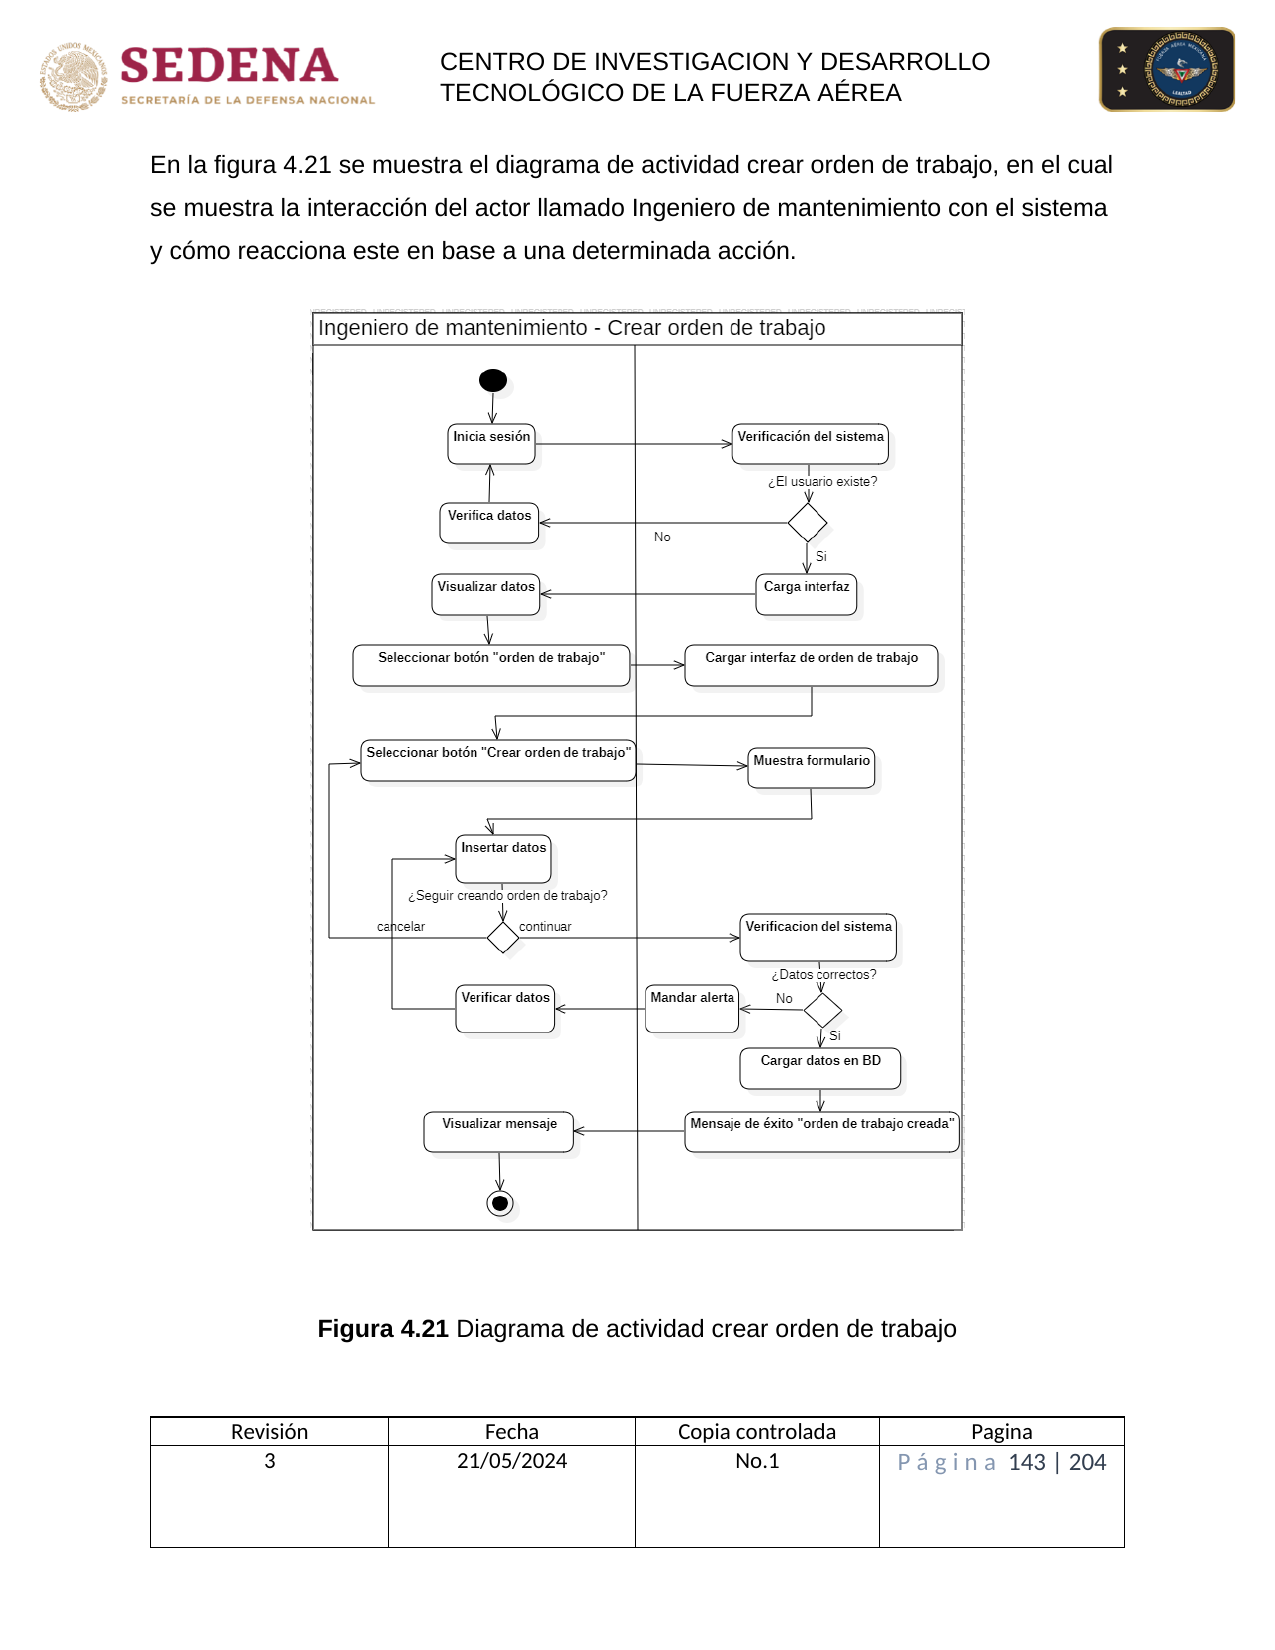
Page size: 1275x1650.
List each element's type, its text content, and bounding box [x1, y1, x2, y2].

text Figura 4.21 Diagrama de actividad crear orden de trabajo [150, 1314, 1125, 1342]
text En la figura 4.21 se muestra el diagrama de actividad crear orden de trabajo, en el cual se muestra la interacción del actor llamado Ingeniero de mantenimiento con el sistema y cómo reacciona este en base a una determinada acción. [150, 150, 1125, 265]
picture [310, 309, 965, 1233]
picture [39, 27, 1236, 112]
